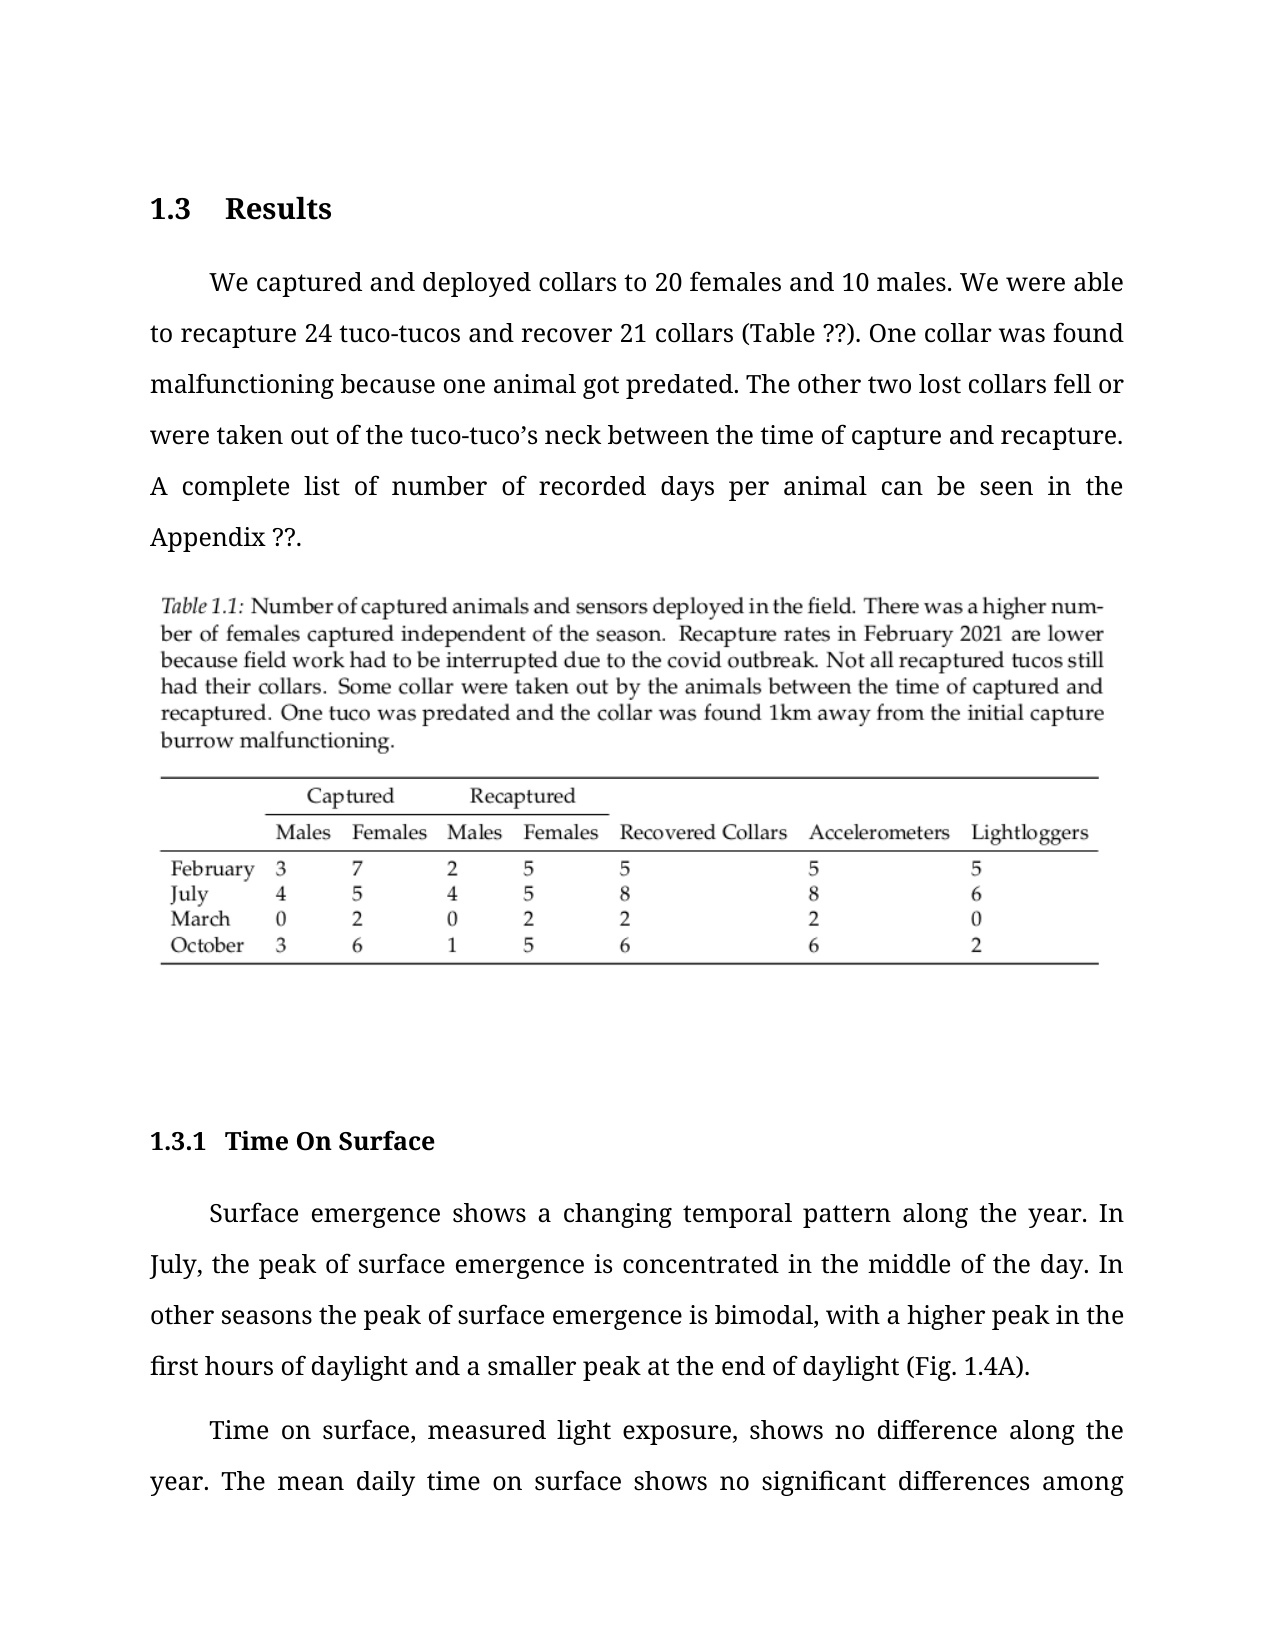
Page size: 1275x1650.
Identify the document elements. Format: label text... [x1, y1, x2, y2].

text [150, 1413, 1125, 1498]
text Surface emergence shows a changing temporal pattern along the year. In July, the peak of surface emergence is concentrated in the middle of the day. In other seasons the peak of surface emergence is bimodal, with a higher peak in the first hours of daylight and a smaller peak at the end of daylight (Fig. 1.4A). [150, 1196, 1125, 1383]
picture [151, 583, 1124, 991]
subtitle 1.3 Results [150, 188, 1125, 228]
subtitle 1.3.1 Time On Surface [150, 1123, 1125, 1157]
text We captured and deployed collars to 20 females and 10 males. We were able to recapture 24 tuco-tucos and recover 21 collars (Table ??). One collar was found malfunctioning because one animal got predated. The other two lost collars fell or were taken out of the tuco-tuco’s neck between the time of capture and recapture. A complete list of number of recorded days per animal can be seen in the Appendix ??. [150, 264, 1125, 553]
